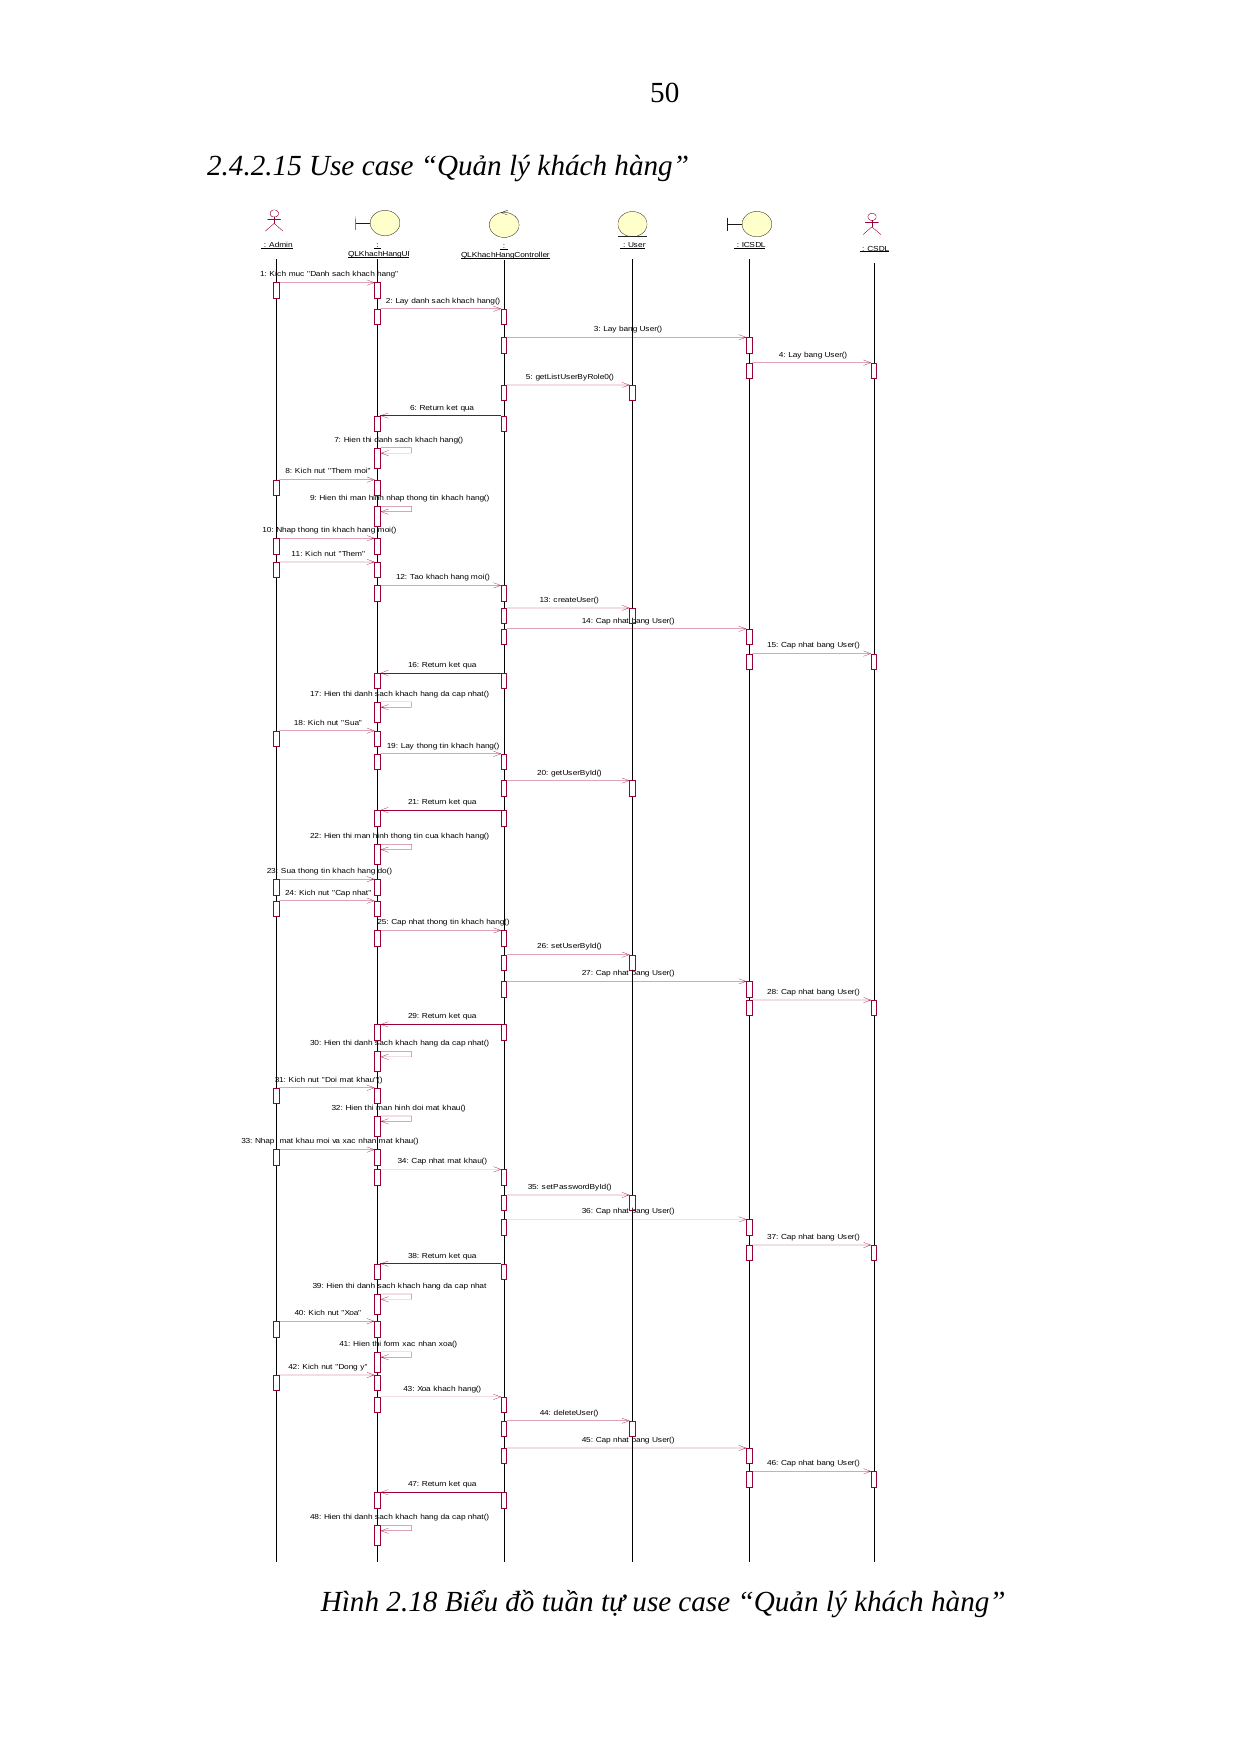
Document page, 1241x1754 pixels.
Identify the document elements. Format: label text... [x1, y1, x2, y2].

text 2.4.2.15 Use case “Quản lý khách hàng” [207, 148, 1122, 181]
